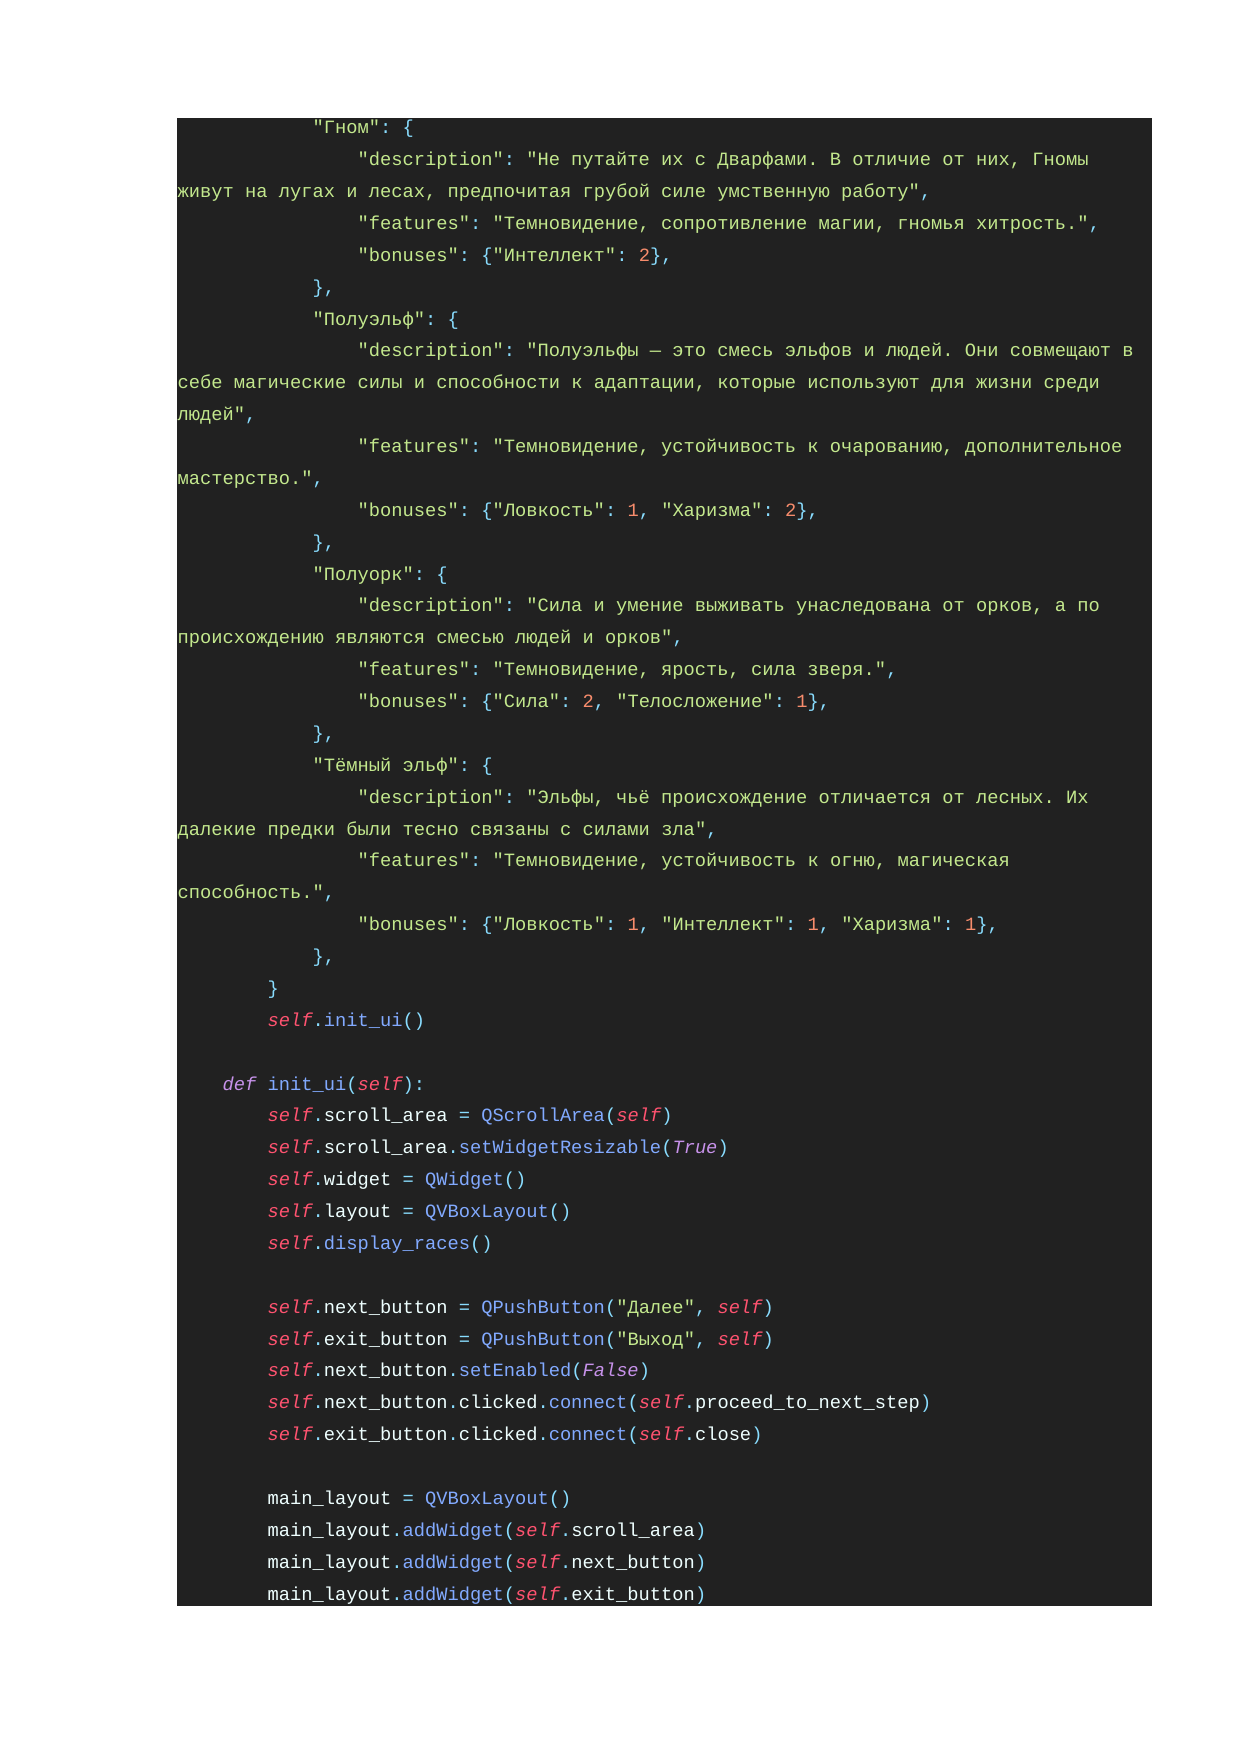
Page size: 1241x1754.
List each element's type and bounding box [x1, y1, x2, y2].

text [177, 118, 1152, 1606]
